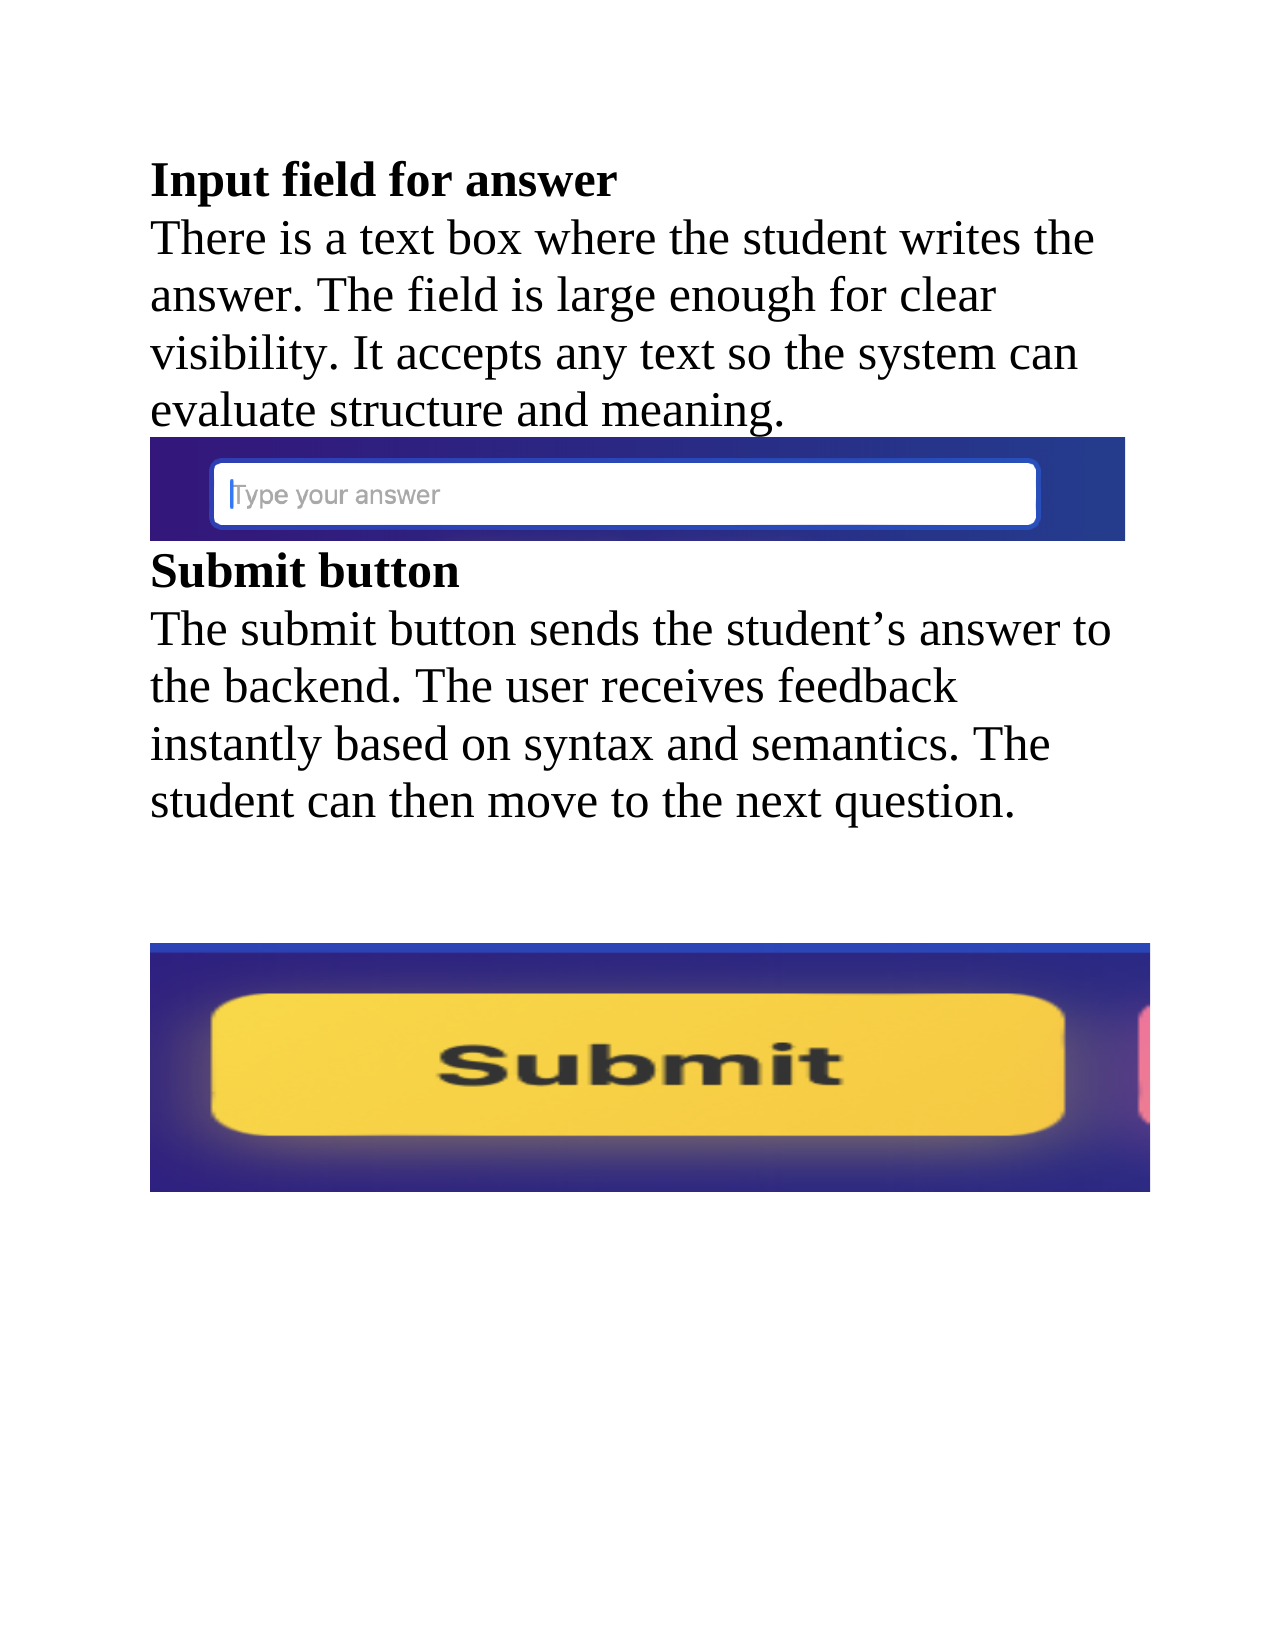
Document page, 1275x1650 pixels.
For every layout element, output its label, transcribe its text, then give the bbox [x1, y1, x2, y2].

text Input field for answer There is a text box where the student writes the answer. The field is large enough for clear visibility. It accepts any text so the system can evaluate structure and meaning. [150, 150, 1125, 437]
text Submit button The submit button sends the student’s answer to the backend. The user receives feedback instantly based on syntax and semantics. The student can then move to the next question. [150, 541, 1125, 828]
picture [150, 943, 1150, 1192]
picture [150, 437, 1125, 541]
